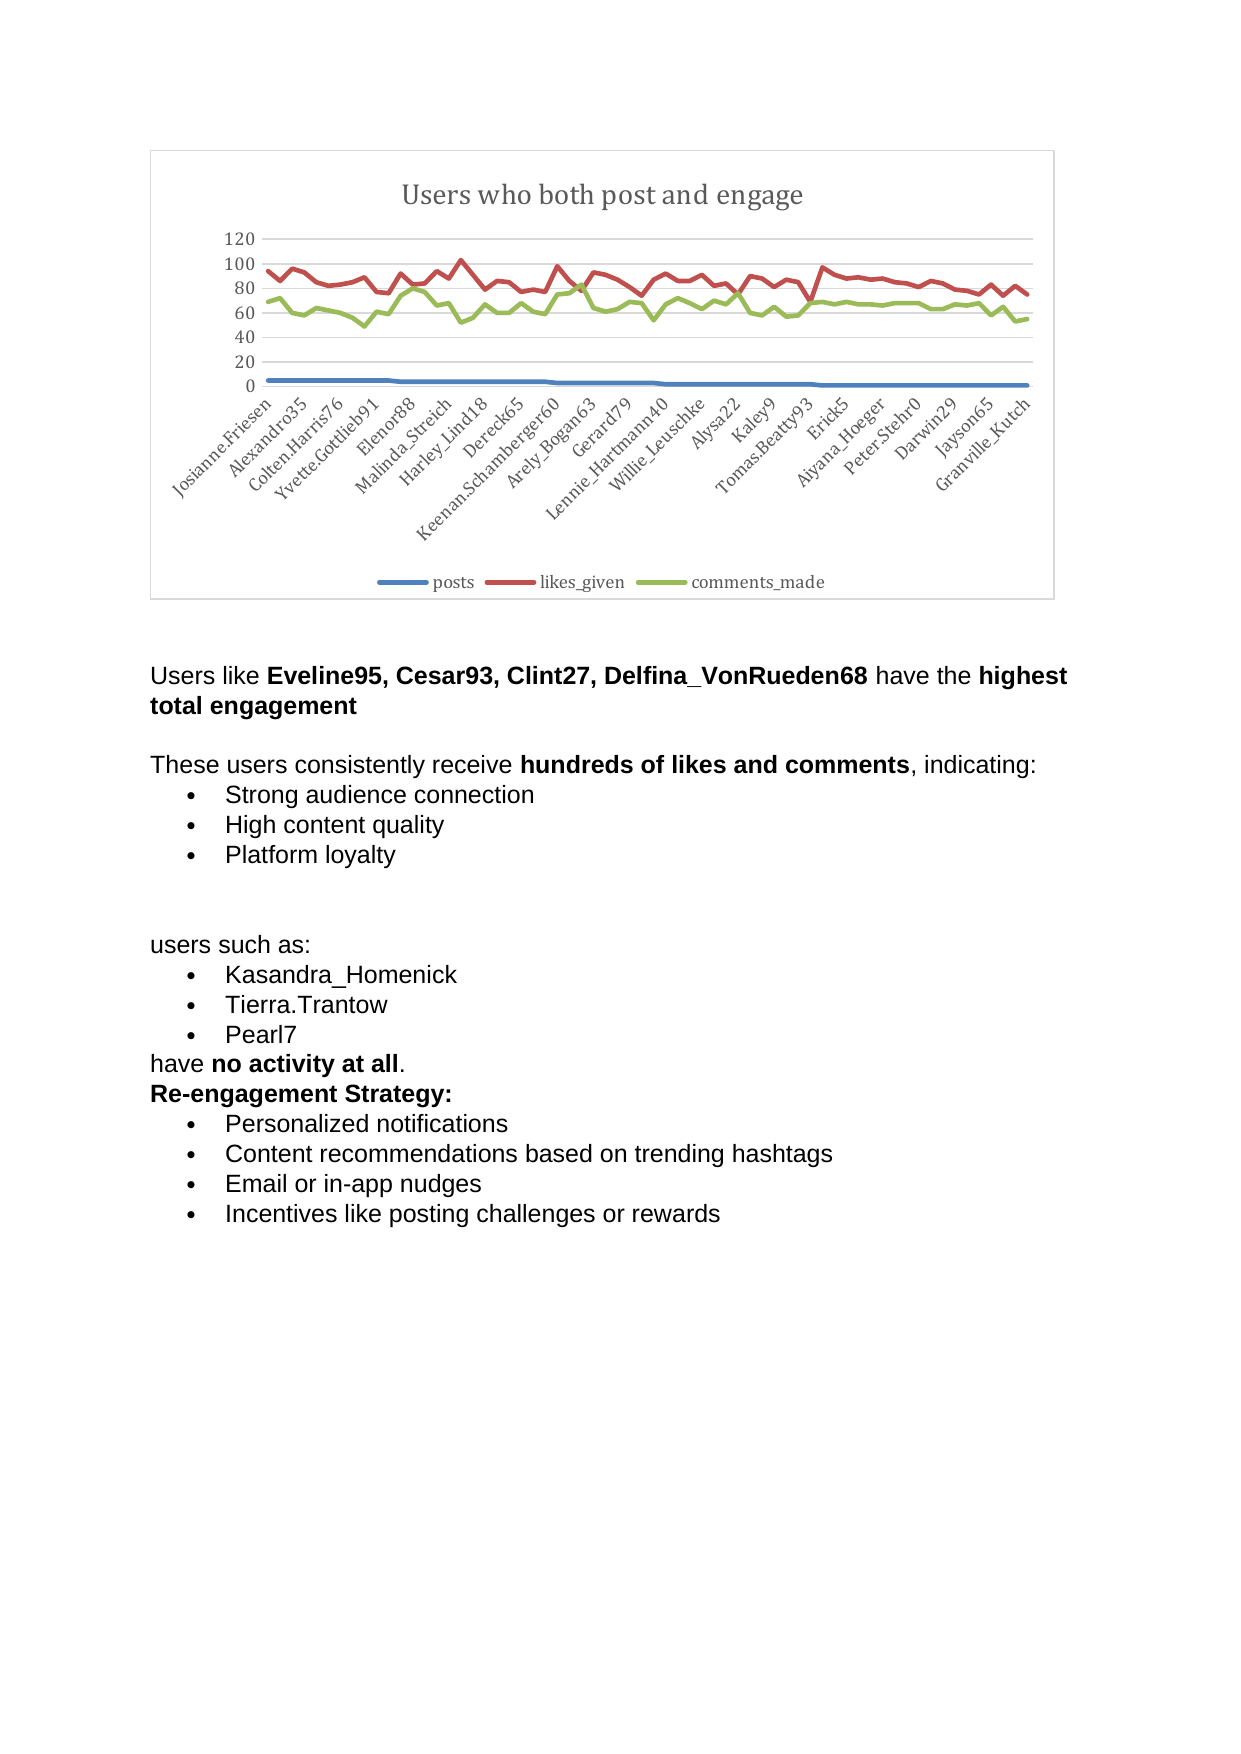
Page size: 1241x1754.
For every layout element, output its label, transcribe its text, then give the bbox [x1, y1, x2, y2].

list Platform loyalty [187, 840, 1090, 869]
list Content recommendations based on trending hashtags [187, 1139, 1090, 1168]
text Re-engagement Strategy: [150, 1079, 1090, 1108]
text have no activity at all. [150, 1049, 1090, 1078]
list Kasandra_Homenick [187, 960, 1090, 988]
list Personalized notifications [187, 1109, 1090, 1138]
list Incentives like posting challenges or rewards [187, 1199, 1090, 1228]
list High content quality [187, 810, 1090, 839]
text Users like Eveline95, Cesar93, Clint27, Delfina_VonRueden68 have the highest total engagement [150, 661, 1090, 719]
list Tierra.Trantow [187, 990, 1090, 1018]
text users such as: [150, 930, 1090, 959]
list Strong audience connection [187, 780, 1090, 809]
list Email or in-app nudges [187, 1169, 1090, 1198]
list Pearl7 [187, 1019, 1090, 1048]
text These users consistently receive hundreds of likes and comments, indicating: [150, 751, 1090, 779]
